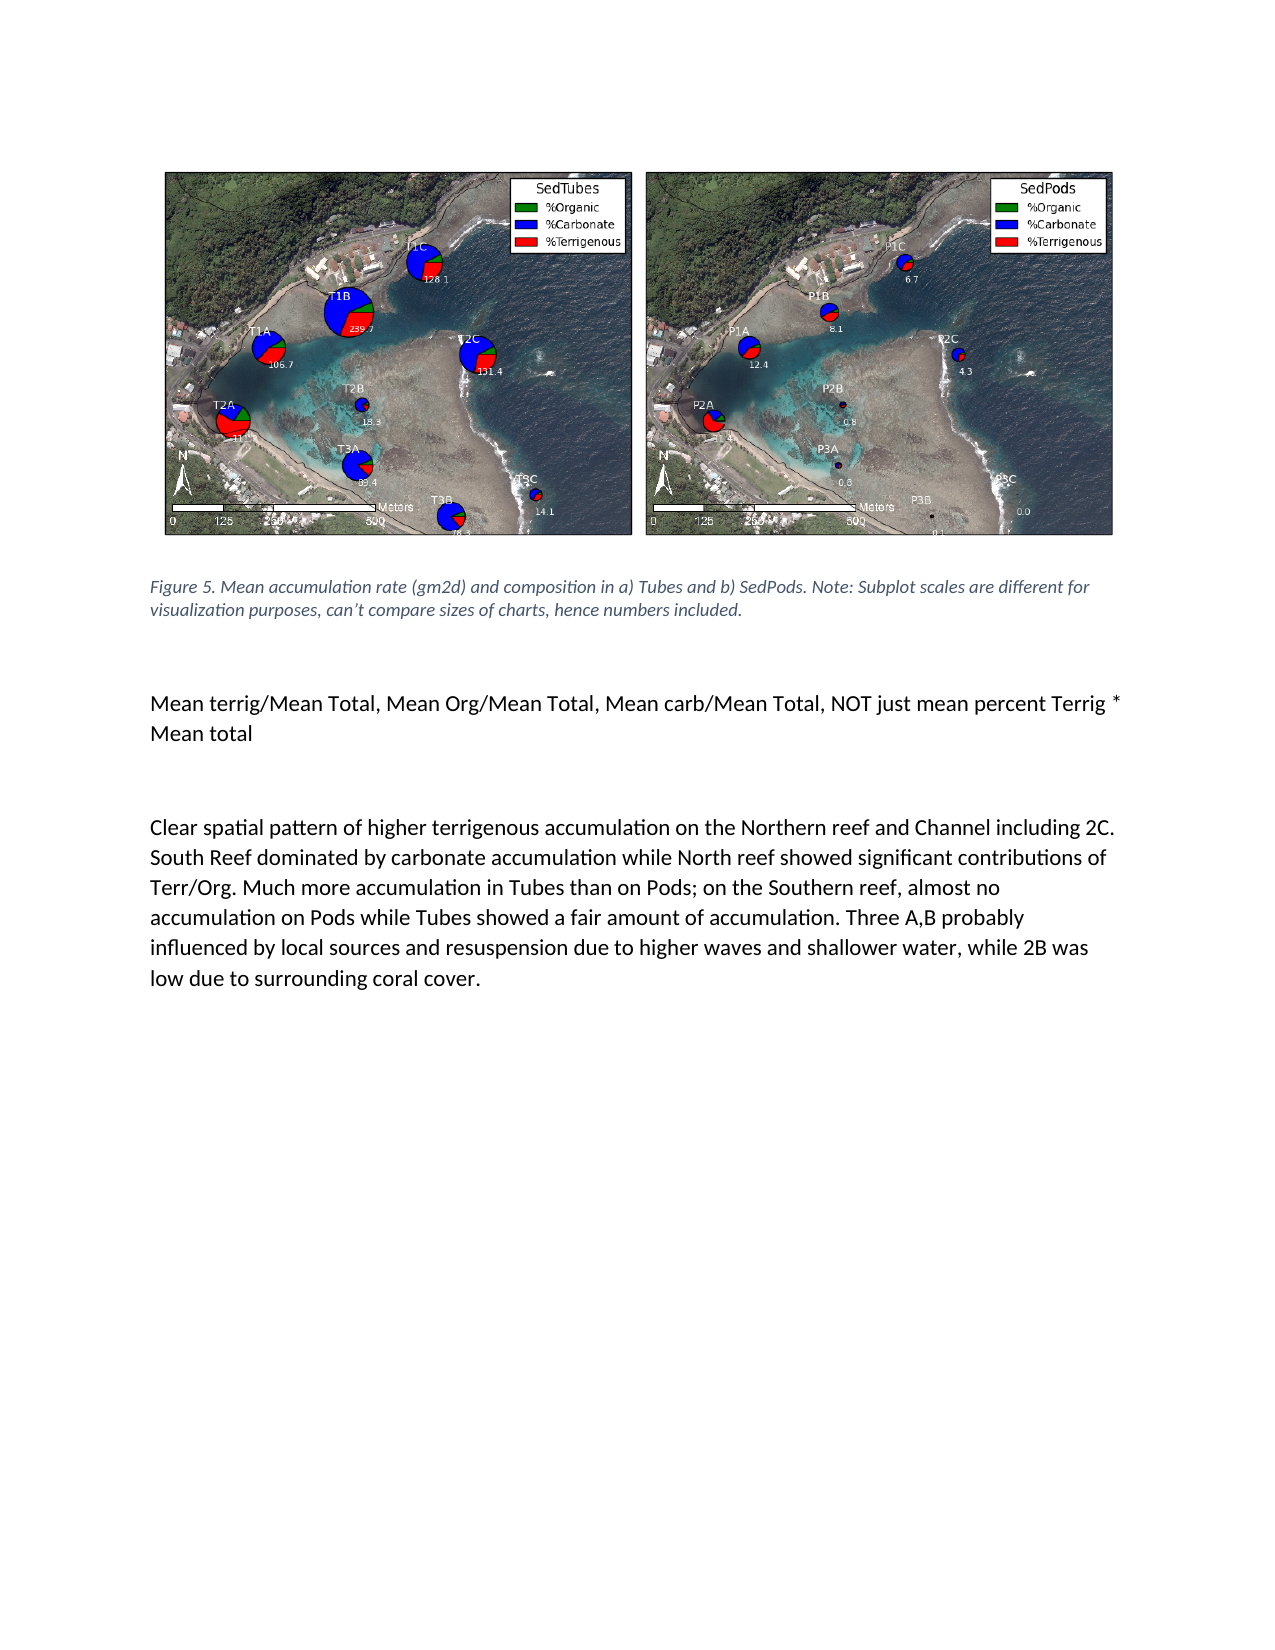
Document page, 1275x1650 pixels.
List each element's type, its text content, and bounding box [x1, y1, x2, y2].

picture [150, 150, 1125, 557]
text Mean terrig/Mean Total, Mean Org/Mean Total, Mean carb/Mean Total, NOT just mean percent Terrig * Mean total [150, 689, 1125, 747]
text Clear spatial pattern of higher terrigenous accumulation on the Northern reef and Channel including 2C. South Reef dominated by carbonate accumulation while North reef showed significant contributions of Terr/Org. Much more accumulation in Tubes than on Pods; on the Southern reef, almost no accumulation on Pods while Tubes showed a fair amount of accumulation. Three A,B probably influenced by local sources and resuspension due to higher waves and shallower water, while 2B was low due to surrounding coral cover. [150, 813, 1125, 992]
text Figure 5. Mean accumulation rate (gm2d) and composition in a) Tubes and b) SedPods. Note: Subplot scales are different for visualization purposes, can’t compare sizes of charts, hence numbers included. [150, 575, 1125, 621]
